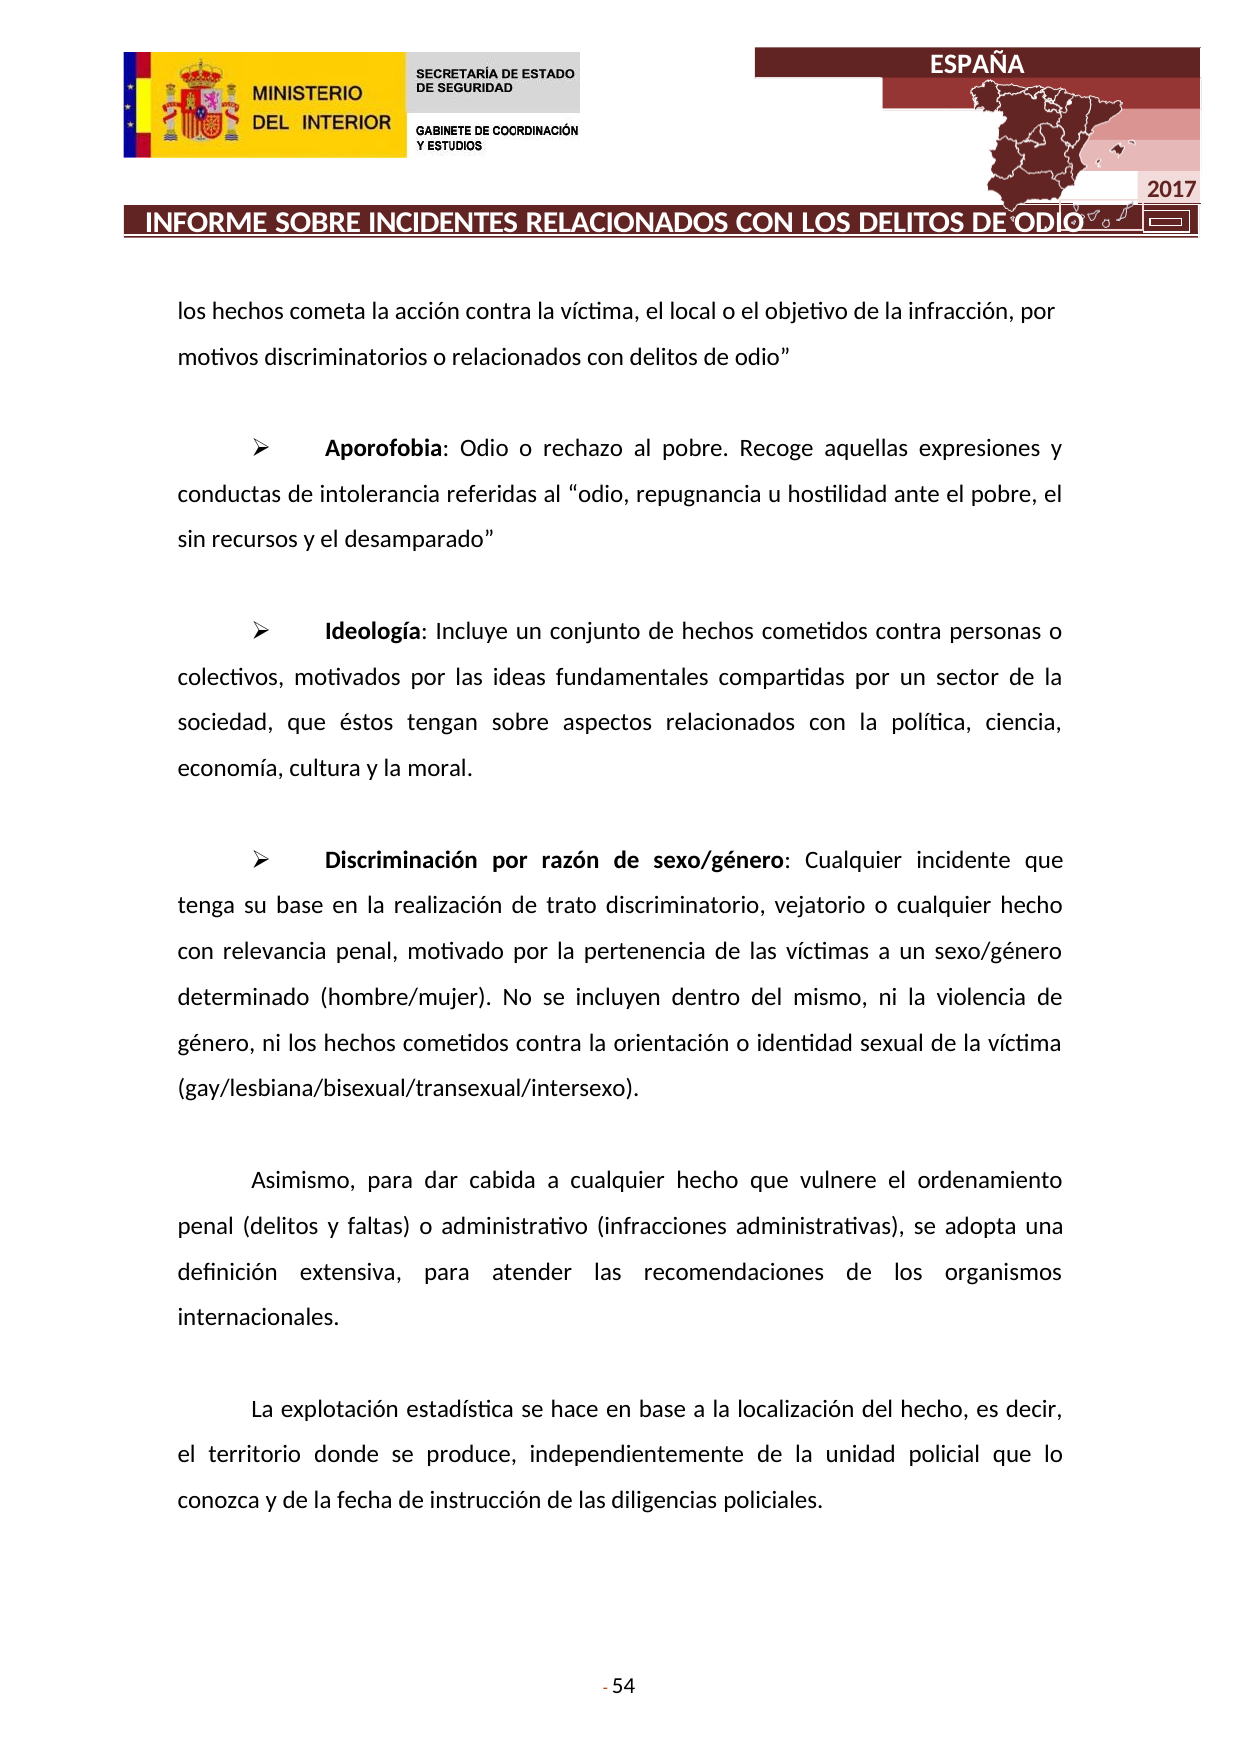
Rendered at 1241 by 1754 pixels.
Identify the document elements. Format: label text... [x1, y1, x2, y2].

list Ideología: Incluye un conjunto de hechos cometidos contra personas o colectivos, motivados por las ideas fundamentales compartidas por un sector de la sociedad, que éstos tengan sobre aspectos relacionados con la política, ciencia, economía, cultura y la moral. [177, 615, 1063, 783]
text La explotación estadística se hace en base a la localización del hecho, es decir, el territorio donde se produce, independientemente de la unidad policial que lo conozca y de la fecha de instrucción de las diligencias policiales. [177, 1393, 1063, 1515]
list Aporofobia: Odio o rechazo al pobre. Recoge aquellas expresiones y conductas de intolerancia referidas al “odio, repugnancia u hostilidad ante el pobre, el sin recursos y el desamparado” [177, 432, 1063, 554]
text los hechos cometa la acción contra la víctima, el local o el objetivo de la infracción, por motivos discriminatorios o relacionados con delitos de odio” [177, 295, 1073, 371]
picture [123, 52, 580, 158]
picture [970, 79, 1144, 233]
list Discriminación por razón de sexo/género: Cualquier incidente que tenga su base en la realización de trato discriminatorio, vejatorio o cualquier hecho con relevancia penal, motivado por la pertenencia de las víctimas a un sexo/género determinado (hombre/mujer). No se incluyen dentro del mismo, ni la violencia de género, ni los hechos cometidos contra la orientación o identidad sexual de la víctima (gay/lesbiana/bisexual/transexual/intersexo). [177, 844, 1064, 1103]
text Asimismo, para dar cabida a cualquier hecho que vulnere el ordenamiento penal (delitos y faltas) o administrativo (infracciones administrativas), se adopta una definición extensiva, para atender las recomendaciones de los organismos internacionales. [177, 1164, 1063, 1332]
